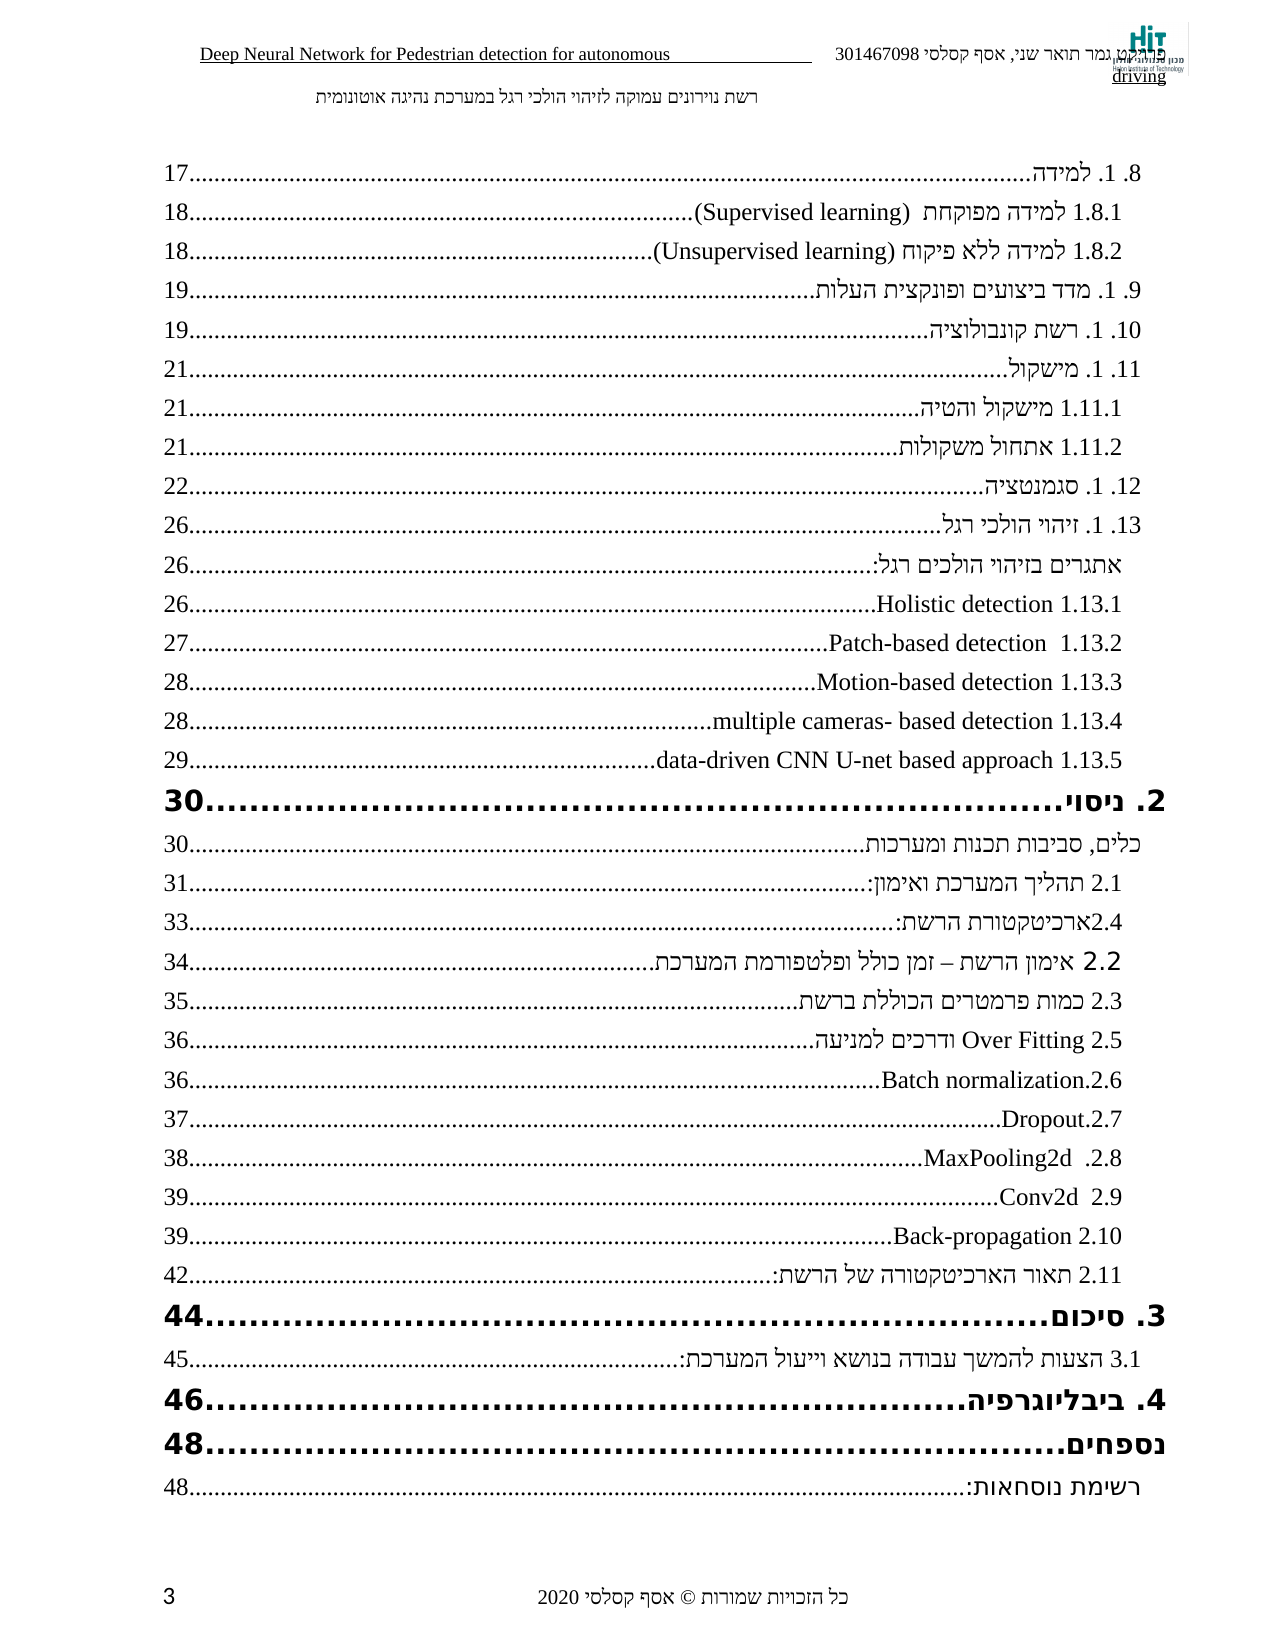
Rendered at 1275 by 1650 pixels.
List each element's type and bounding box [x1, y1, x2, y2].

picture [1108, 22, 1189, 76]
